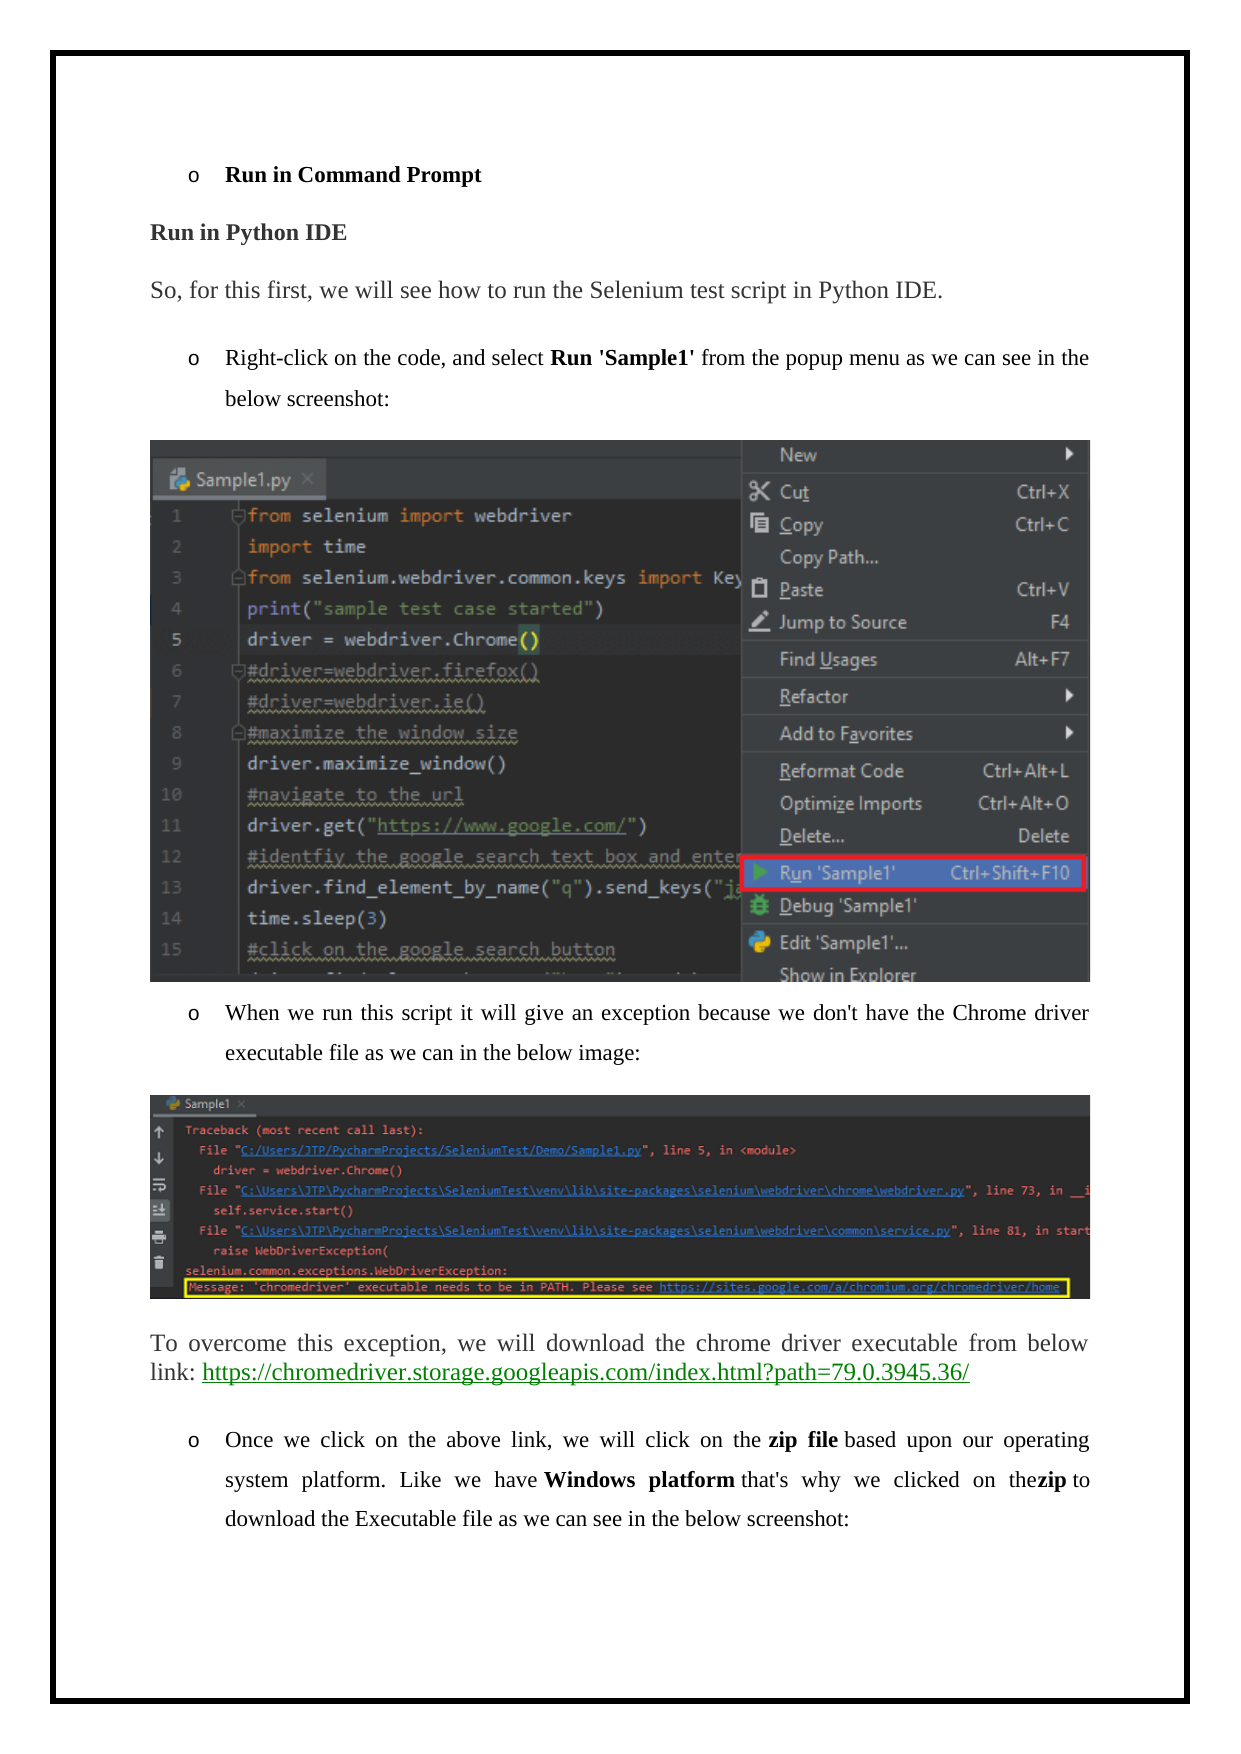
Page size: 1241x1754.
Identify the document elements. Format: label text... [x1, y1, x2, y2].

list Run in Command Prompt [187, 150, 1090, 189]
list Once we click on the above link, we will click on the zip file based upon our operating system platform. Like we have Windows platform that's why we clicked on thezip to download the Executable file as we can see in the below screenshot: [187, 1415, 1090, 1532]
text To overcome this exception, we will download the chrome driver executable from below link: https://chromedriver.storage.googleapis.com/index.html?path=79.0.3945.36/ [150, 1328, 1090, 1386]
picture [150, 440, 1091, 982]
picture [150, 1095, 1091, 1299]
text Run in Python IDE [150, 218, 1090, 246]
list Right-click on the code, and select Run 'Sample1' from the popup menu as we can see in the below screenshot: [187, 333, 1090, 411]
text So, for this first, we will see how to run the Selenium test script in Python IDE. [150, 275, 1090, 304]
list When we run this script it will give an exception because we don't have the Chrome driver executable file as we can in the below image: [187, 988, 1090, 1066]
